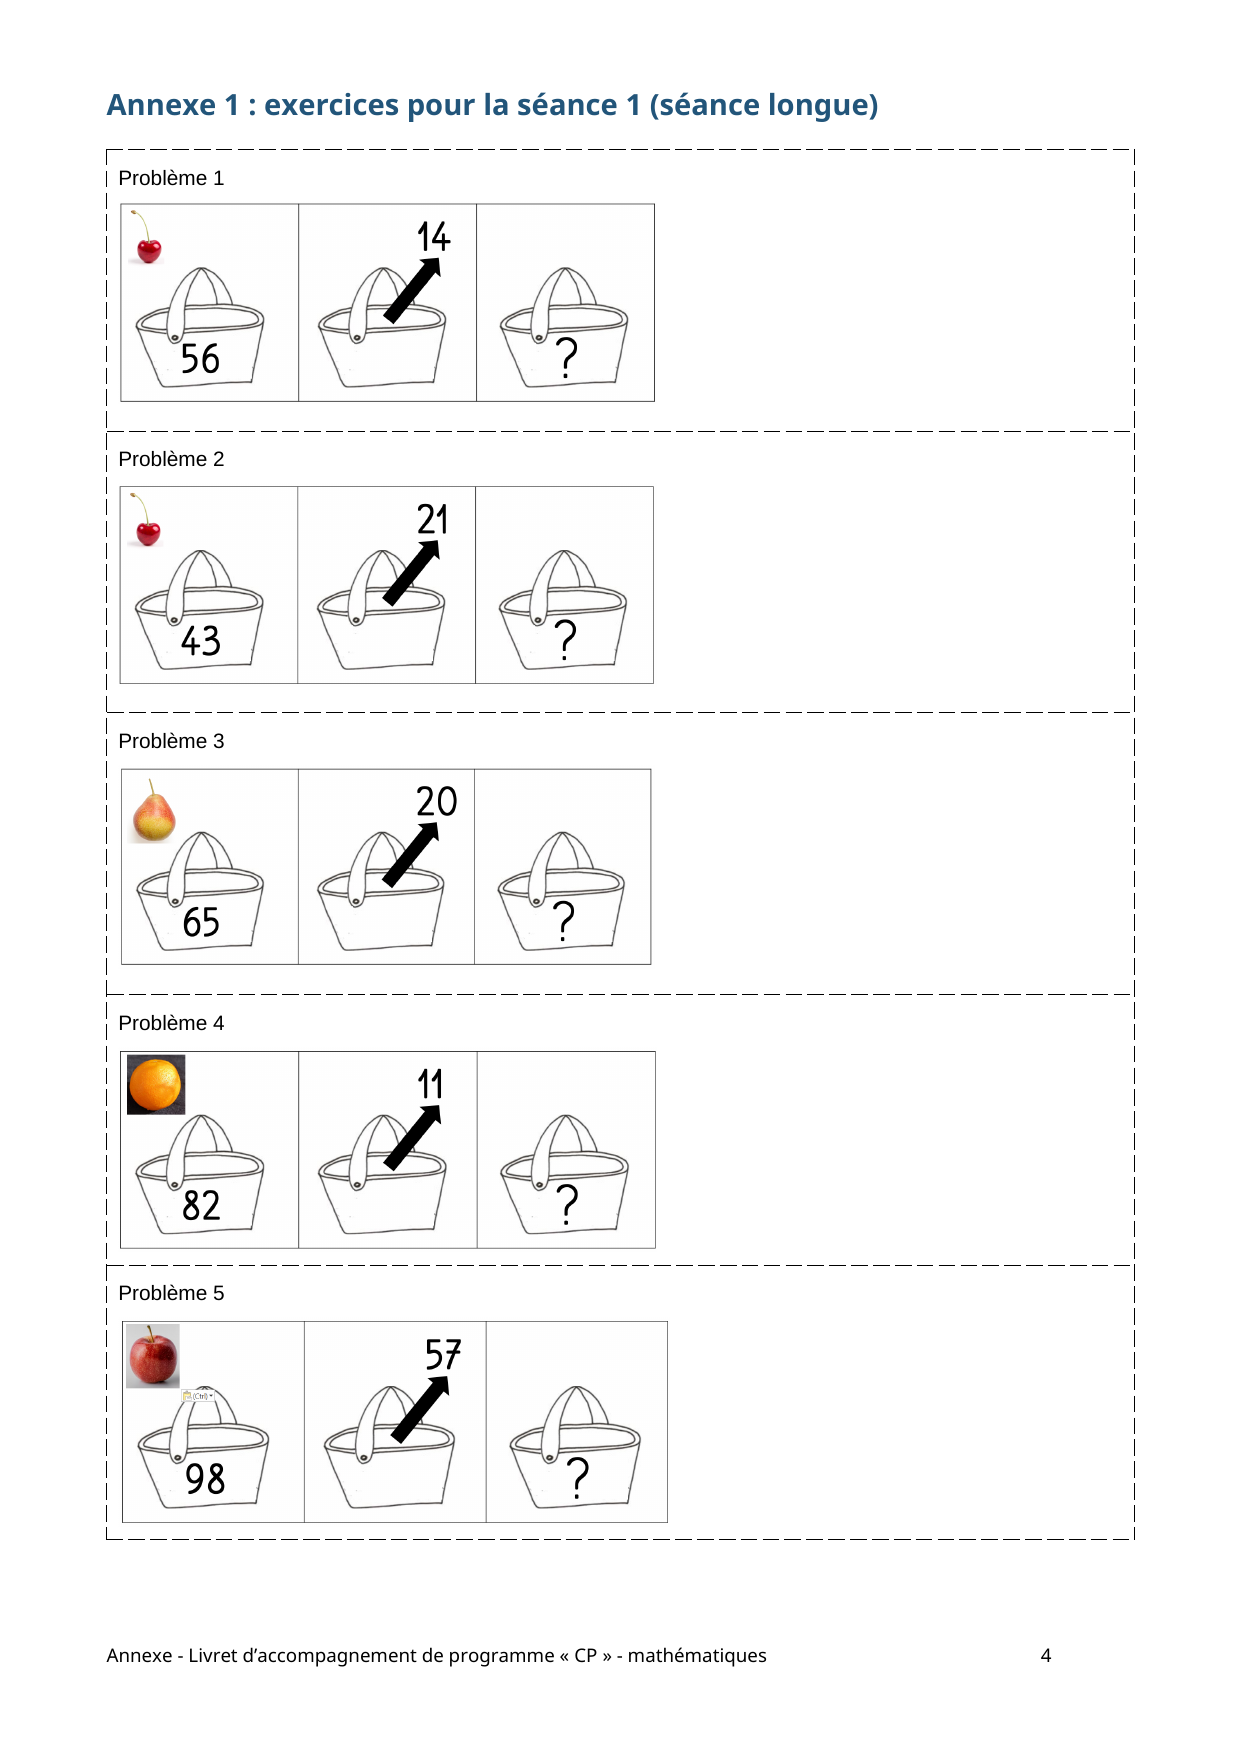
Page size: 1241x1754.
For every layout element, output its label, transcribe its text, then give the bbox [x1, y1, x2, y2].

picture [118, 1047, 657, 1252]
table_cell Problème 4 [107, 994, 1134, 1264]
picture [118, 483, 657, 687]
table_header Problème 1 [107, 149, 1134, 431]
picture [118, 1317, 671, 1527]
table_cell Problème 3 [107, 712, 1134, 994]
table_cell Problème 5 [107, 1265, 1134, 1539]
subtitle Annexe 1 : exercices pour la séance 1 (séance longue) [106, 84, 1134, 124]
picture [118, 201, 657, 404]
picture [118, 765, 655, 969]
table_cell Problème 2 [107, 431, 1134, 712]
